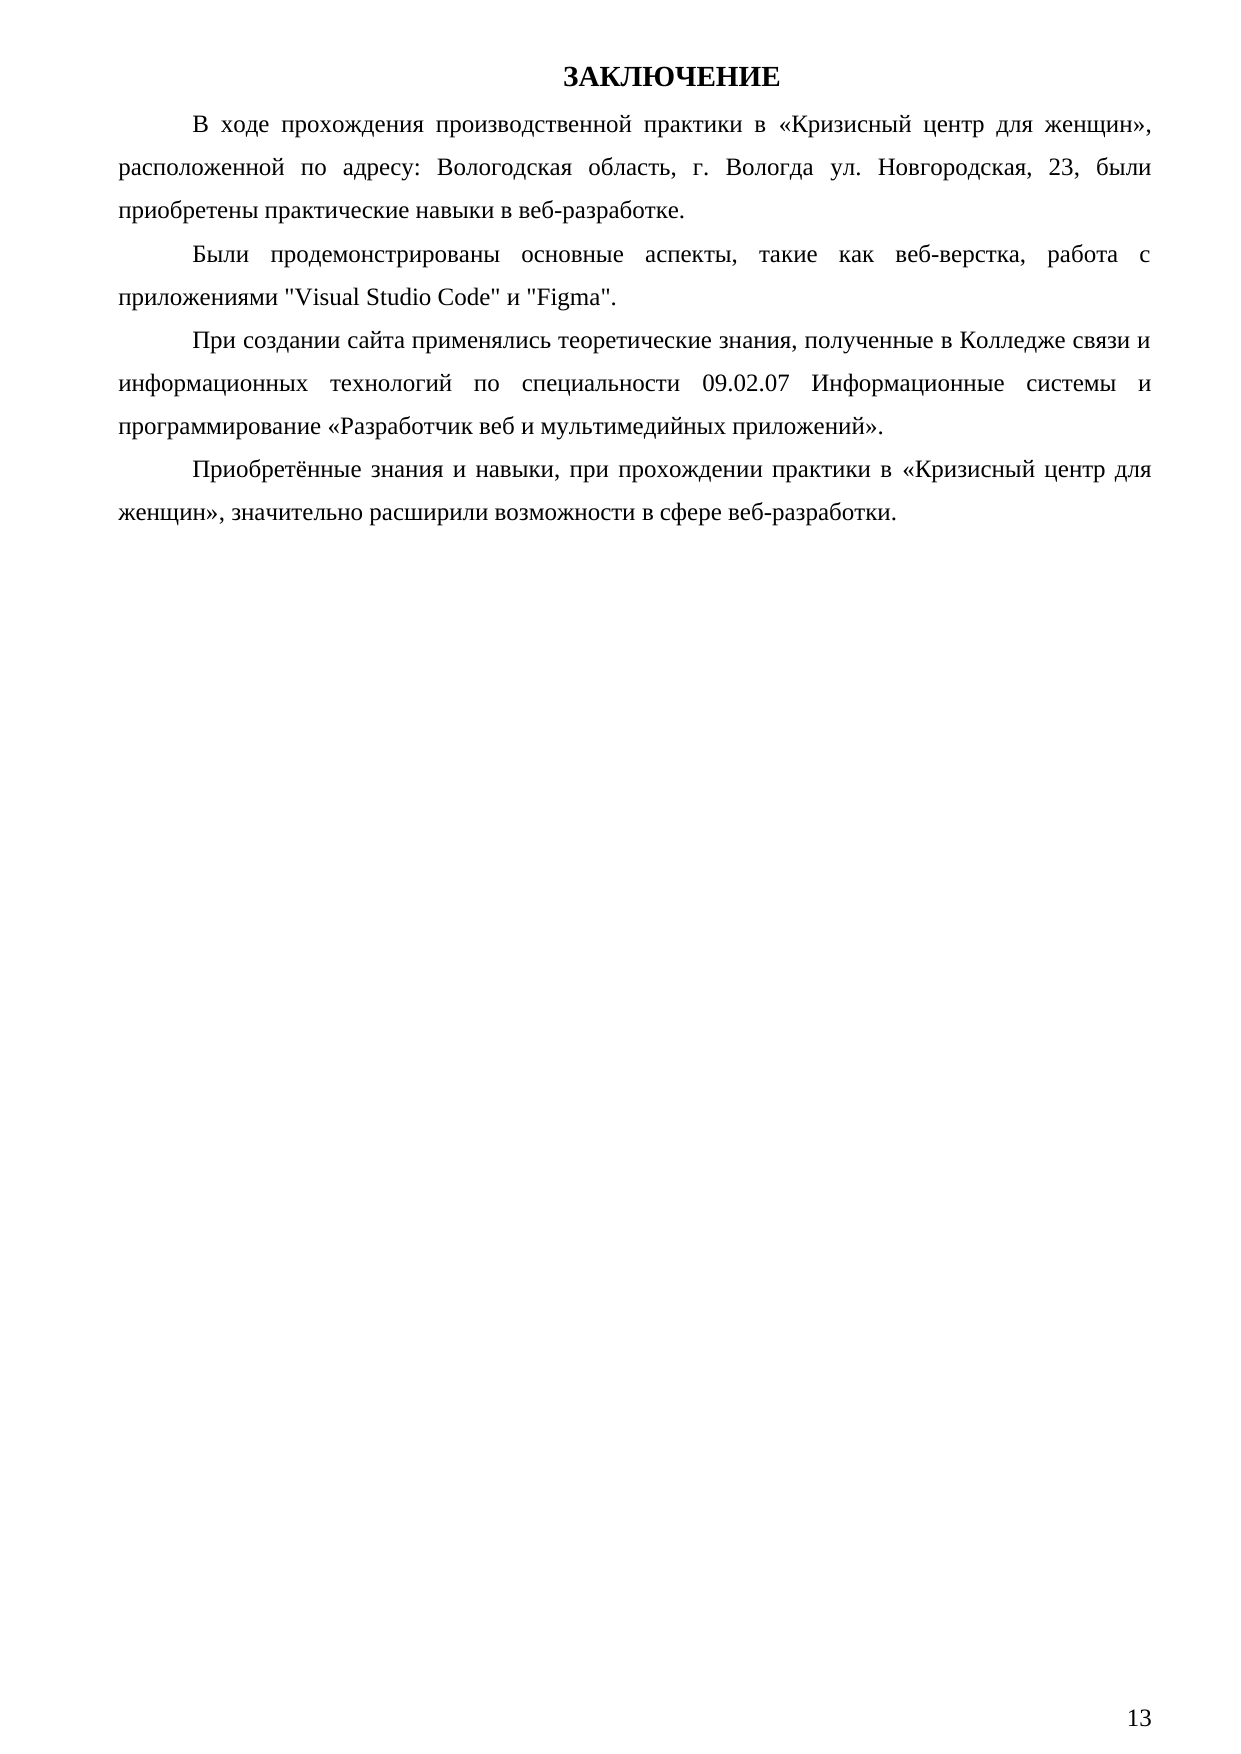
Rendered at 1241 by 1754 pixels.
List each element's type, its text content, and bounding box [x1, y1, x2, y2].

text В ходе прохождения производственной практики в «Кризисный центр для женщин», расположенной по адресу: Вологодская область, г. Вологда ул. Новгородская, 23, были приобретены практические навыки в веб-разработке. [118, 109, 1152, 224]
subtitle ЗАКЛЮЧЕНИЕ [118, 59, 1152, 93]
text Приобретённые знания и навыки, при прохождении практики в «Кризисный центр для женщин», значительно расширили возможности в сфере веб-разработки. [118, 454, 1152, 526]
text При создании сайта применялись теоретические знания, полученные в Колледже связи и информационных технологий по специальности 09.02.07 Информационные системы и программирование «Разработчик веб и мультимедийных приложений». [118, 325, 1152, 440]
text Были продемонстрированы основные аспекты, такие как веб-верстка, работа с приложениями "Visual Studio Code" и "Figma". [118, 239, 1152, 311]
